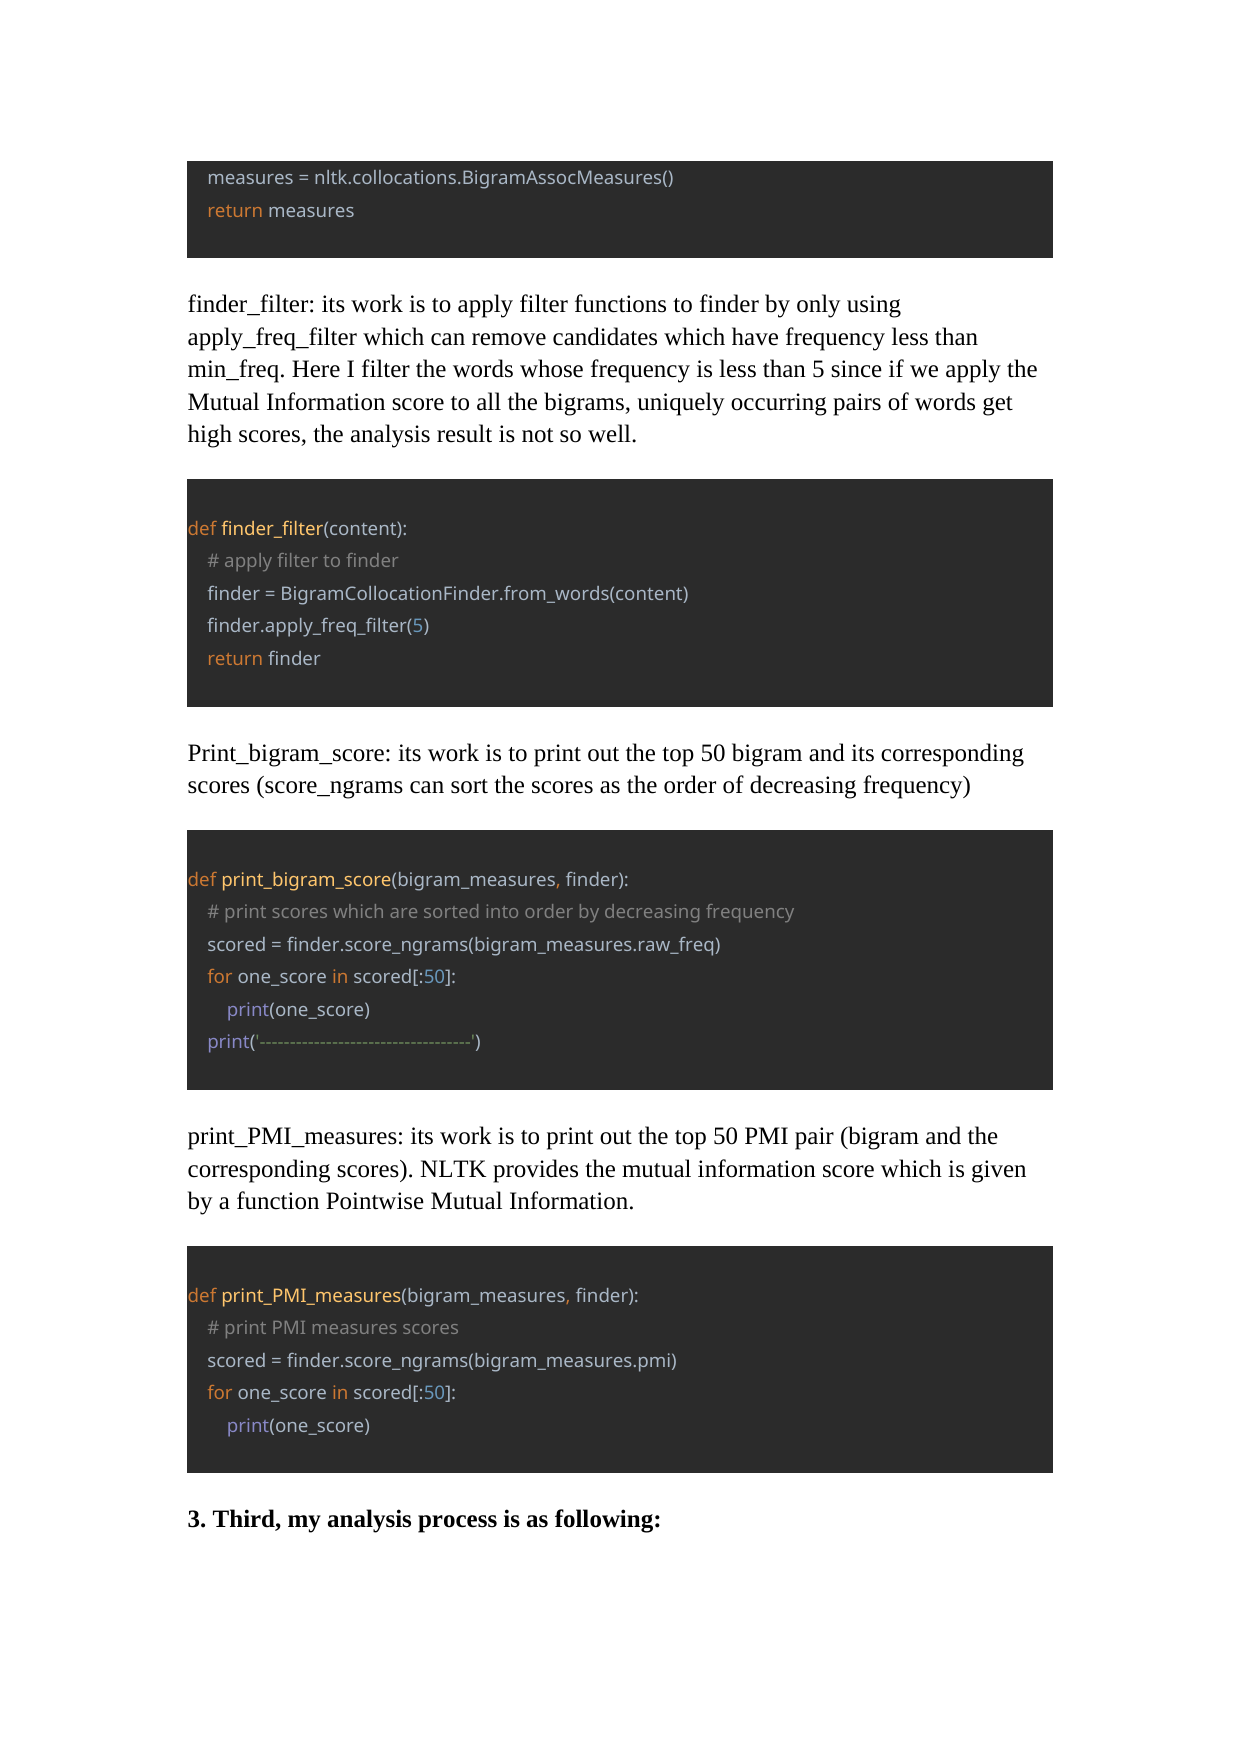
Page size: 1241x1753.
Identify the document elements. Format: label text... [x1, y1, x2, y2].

text Print_bigram_score: its work is to print out the top 50 bigram and its corresponding scores (score_ngrams can sort the scores as the order of decreasing frequency) [187, 736, 1053, 801]
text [187, 161, 1053, 226]
text def finder_filter(content): # apply filter to finder finder = BigramCollocationFinder.from_words(content) finder.apply_freq_filter(5) return finder [187, 512, 1053, 674]
text 3. Third, my analysis process is as following: [187, 1503, 1053, 1535]
text finder_filter: its work is to apply filter functions to finder by only using apply_freq_filter which can remove candidates which have frequency less than min_freq. Here I filter the words whose frequency is less than 5 since if we apply the Mutual Information score to all the bigrams, uniquely occurring pairs of words get high scores, the analysis result is not so well. [187, 288, 1053, 450]
text def print_PMI_measures(bigram_measures, finder): # print PMI measures scores scored = finder.score_ngrams(bigram_measures.pmi) for one_score in scored[:50]: print(one_score) [187, 1278, 1053, 1441]
text def print_bigram_score(bigram_measures, finder): # print scores which are sorted into order by decreasing frequency scored = finder.score_ngrams(bigram_measures.raw_freq) for one_score in scored[:50]: print(one_score) print('-----------------------------------') [187, 863, 1053, 1058]
text print_PMI_measures: its work is to print out the top 50 PMI pair (bigram and the corresponding scores). NLTK provides the mutual information score which is given by a function Pointwise Mutual Information. [187, 1119, 1053, 1217]
